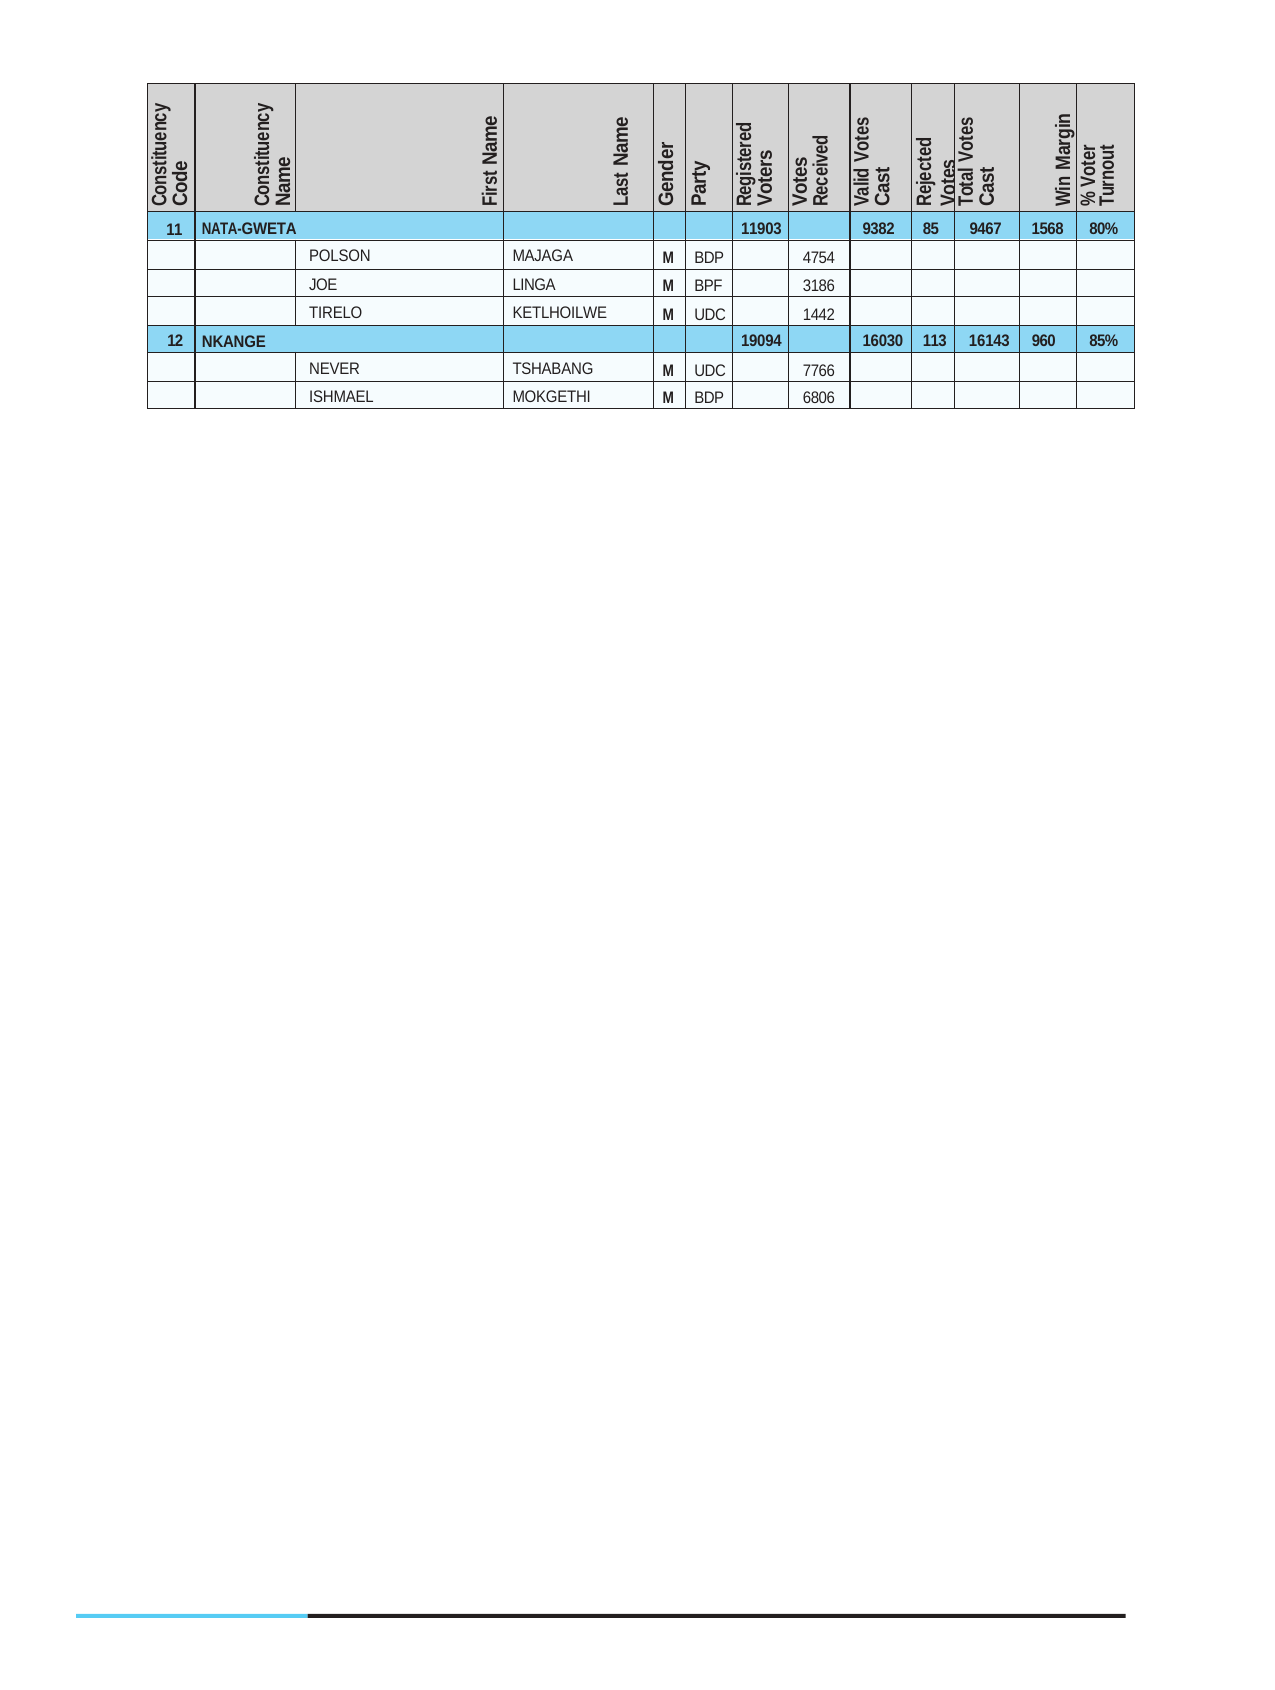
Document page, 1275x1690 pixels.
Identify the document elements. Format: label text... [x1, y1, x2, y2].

table_cell [148, 353, 194, 381]
table_cell [1020, 382, 1076, 408]
table_header Constituency Name [196, 84, 295, 211]
table_cell [851, 297, 911, 325]
table_cell [733, 297, 788, 325]
table_cell [1077, 382, 1134, 408]
table_cell [733, 382, 788, 408]
table_cell 960 [1020, 326, 1076, 352]
table_header Rejected Votes [912, 84, 954, 211]
table_cell 11903 [733, 212, 788, 239]
table_header Registered Voters [733, 84, 788, 211]
table_cell UDC [686, 297, 732, 325]
table_cell TSHABANG [504, 353, 653, 381]
table_cell [1020, 270, 1076, 296]
table_cell 113 [912, 326, 954, 352]
table_cell M [654, 241, 685, 269]
table_cell [851, 270, 911, 296]
table_cell NATA-GWETA [196, 212, 503, 239]
table_cell [196, 241, 295, 269]
table_header Win Margin [1020, 84, 1076, 211]
table_cell [912, 297, 954, 325]
table_cell [1077, 353, 1134, 381]
table_cell [912, 241, 954, 269]
table_cell [504, 326, 653, 352]
table_cell KETLHOILWE [504, 297, 653, 325]
table_cell 4754 [789, 241, 849, 269]
table_cell 16030 [851, 326, 911, 352]
table_cell 80% [1077, 212, 1134, 239]
table_header Last Name [504, 84, 653, 211]
table_cell 7766 [789, 353, 849, 381]
table_cell [148, 270, 194, 296]
table_cell [1020, 241, 1076, 269]
table_header Votes Received [789, 84, 849, 211]
table_cell [196, 297, 295, 325]
table_cell 16143 [955, 326, 1019, 352]
table_cell 9382 [851, 212, 911, 239]
table_cell [504, 212, 653, 239]
table_cell NEVER [296, 353, 503, 381]
table_cell 85 [912, 212, 954, 239]
table_cell 11 [148, 212, 194, 239]
table_cell M [654, 270, 685, 296]
table_cell LINGA [504, 270, 653, 296]
table_cell [955, 297, 1019, 325]
table_cell [148, 241, 194, 269]
table_cell [1077, 297, 1134, 325]
table_cell ISHMAEL [296, 382, 503, 408]
table_cell 1442 [789, 297, 849, 325]
table_cell 19094 [733, 326, 788, 352]
table_cell [686, 326, 732, 352]
table_cell [1020, 353, 1076, 381]
table_cell BPF [686, 270, 732, 296]
table_cell M [654, 353, 685, 381]
table_header Party [686, 84, 732, 211]
table_cell [733, 353, 788, 381]
table_cell [851, 353, 911, 381]
table_cell M [654, 382, 685, 408]
table_cell [955, 353, 1019, 381]
table_cell [1077, 241, 1134, 269]
table_cell BDP [686, 382, 732, 408]
table_cell [196, 353, 295, 381]
table_cell 3186 [789, 270, 849, 296]
table_cell MAJAGA [504, 241, 653, 269]
table_cell [912, 353, 954, 381]
table_cell NKANGE [196, 326, 503, 352]
table_cell [912, 270, 954, 296]
table_header Valid Votes Cast [851, 84, 911, 211]
table_cell [955, 241, 1019, 269]
table_cell 6806 [789, 382, 849, 408]
table_cell [955, 382, 1019, 408]
table_header Total Votes Cast [955, 84, 1019, 211]
table_cell [789, 326, 849, 352]
table_cell [912, 382, 954, 408]
table_cell [1020, 297, 1076, 325]
table_cell 9467 [955, 212, 1019, 239]
table_header Gender [654, 84, 685, 211]
table_cell [196, 382, 295, 408]
table_cell M [654, 297, 685, 325]
table_cell TIRELO [296, 297, 503, 325]
table_cell [851, 241, 911, 269]
table_header First Name [296, 84, 503, 211]
table_cell 1568 [1020, 212, 1076, 239]
table_cell [955, 270, 1019, 296]
table_cell [851, 382, 911, 408]
table_cell 12 [148, 326, 194, 352]
table_cell [148, 297, 194, 325]
table_cell 85% [1077, 326, 1134, 352]
table_cell POLSON [296, 241, 503, 269]
table_cell [654, 326, 685, 352]
table_header Constituency Code [148, 84, 194, 211]
table_cell UDC [686, 353, 732, 381]
table_cell [196, 270, 295, 296]
table_header % Voter Turnout [1077, 84, 1134, 211]
table_cell [789, 212, 849, 239]
table_cell [686, 212, 732, 239]
table_cell JOE [296, 270, 503, 296]
table_cell [733, 270, 788, 296]
table_cell [654, 212, 685, 239]
table_cell [733, 241, 788, 269]
table_cell [1077, 270, 1134, 296]
table_cell [148, 382, 194, 408]
table_cell MOKGETHI [504, 382, 653, 408]
table_cell BDP [686, 241, 732, 269]
